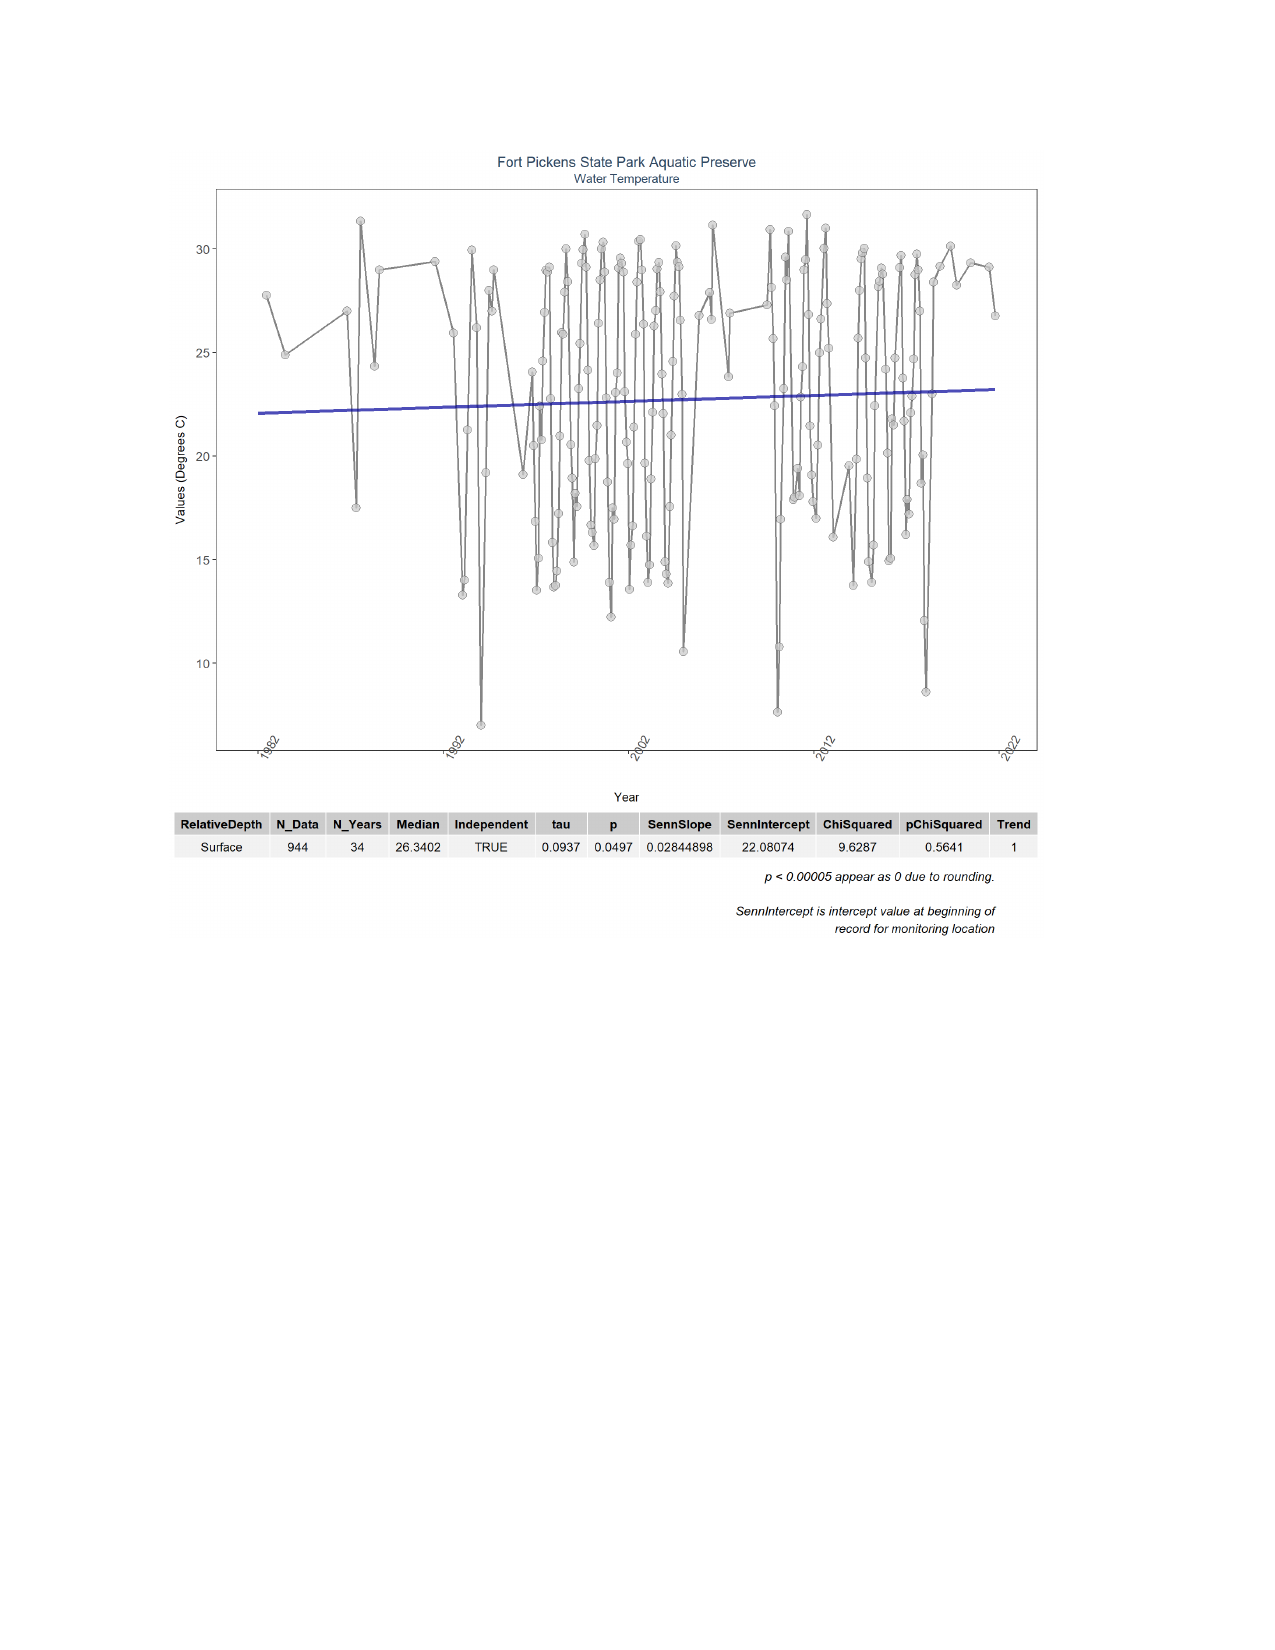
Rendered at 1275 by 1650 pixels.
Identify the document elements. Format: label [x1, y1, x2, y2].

picture [168, 150, 1044, 938]
